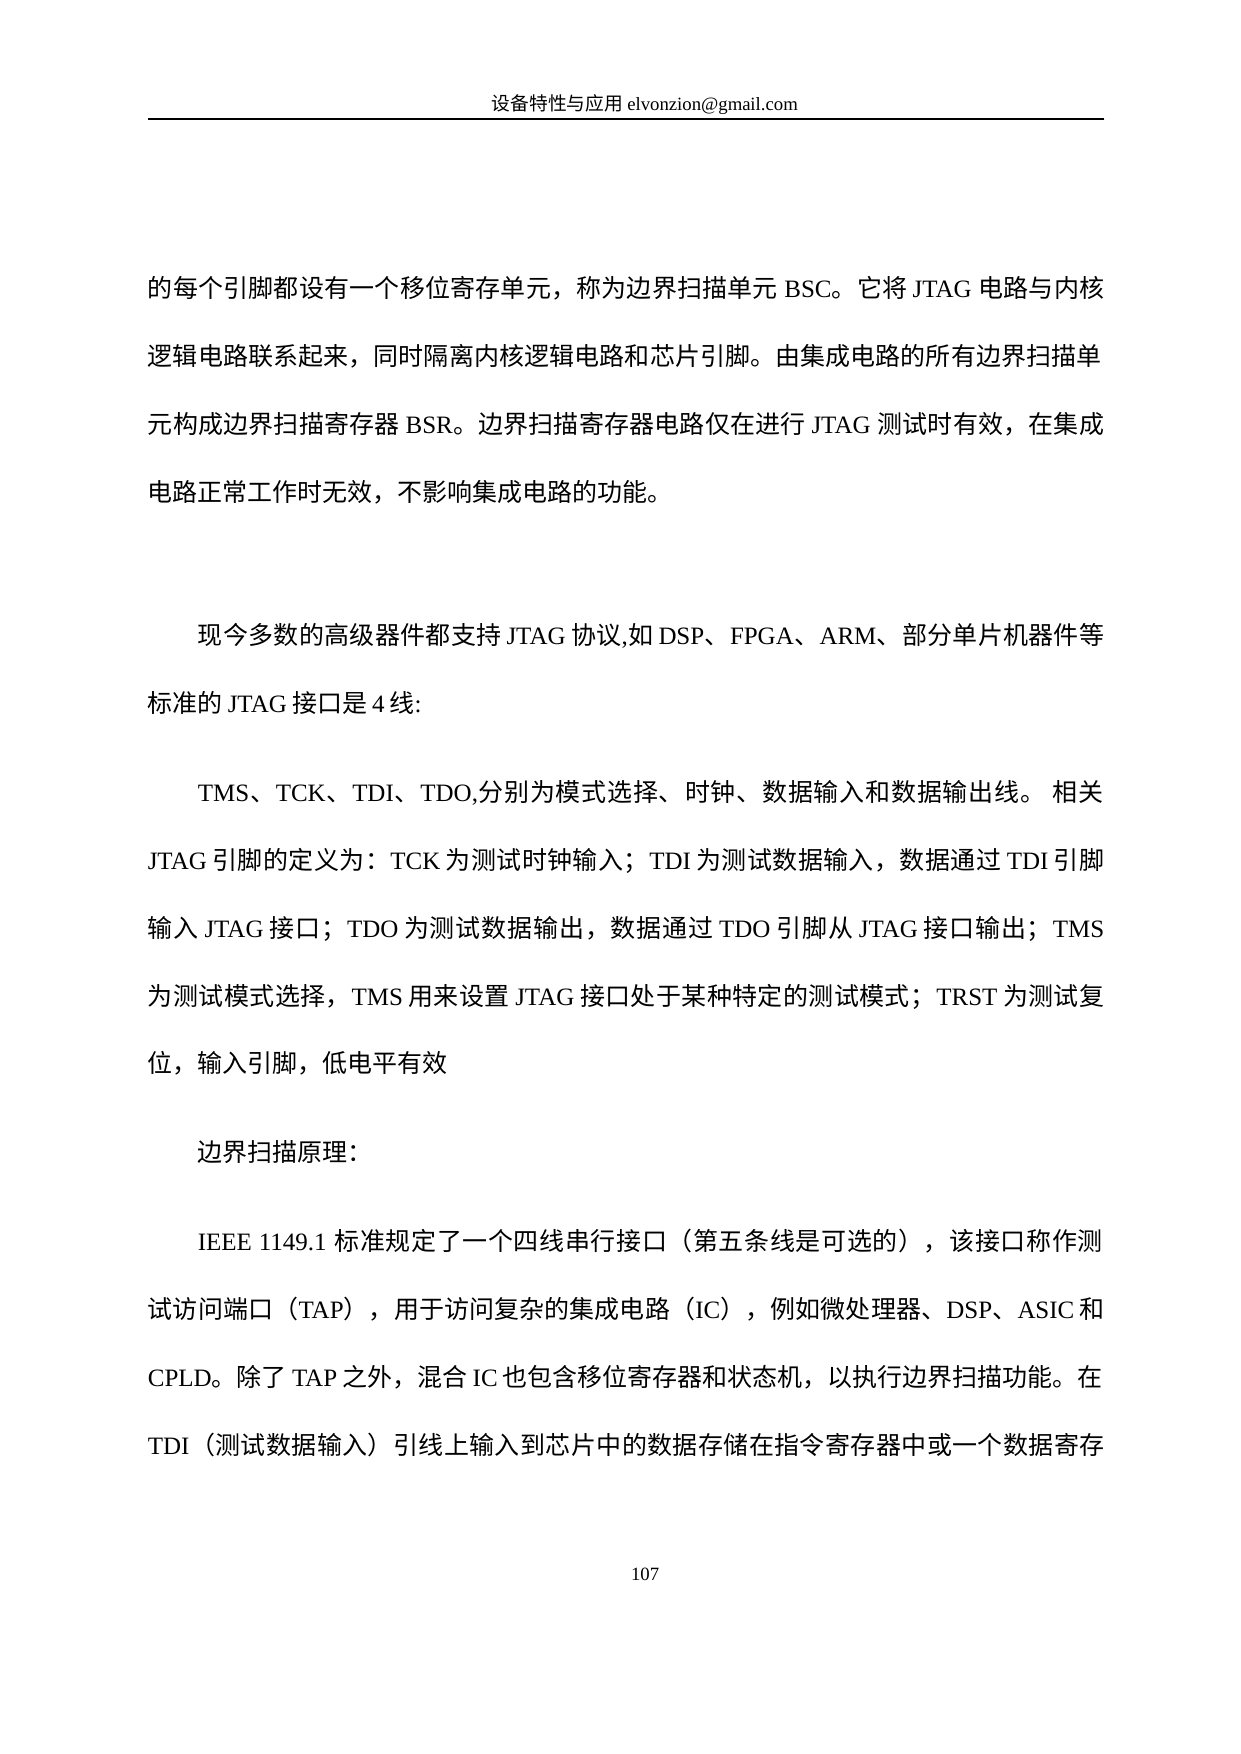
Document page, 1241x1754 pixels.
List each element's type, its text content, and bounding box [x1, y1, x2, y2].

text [148, 252, 1104, 524]
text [148, 1206, 1104, 1477]
text 现今多数的高级器件都支持JTAG协议,如DSP、FPGA、ARM、部分单片机器件等。标准的JTAG接口是4线: [148, 600, 1104, 736]
text TMS、TCK、TDI、TDO,分别为模式选择、时钟、数据输入和数据输出线。 相关JTAG引脚的定义为：TCK为测试时钟输入；TDI为测试数据输入，数据通过TDI引脚输入JTAG接口；TDO为测试数据输出，数据通过TDO引脚从JTAG接口输出；TMS为测试模式选择，TMS用来设置JTAG接口处于某种特定的测试模式；TRST为测试复位，输入引脚，低电平有效 [148, 756, 1104, 1096]
text 边界扫描原理： [148, 1117, 1104, 1185]
